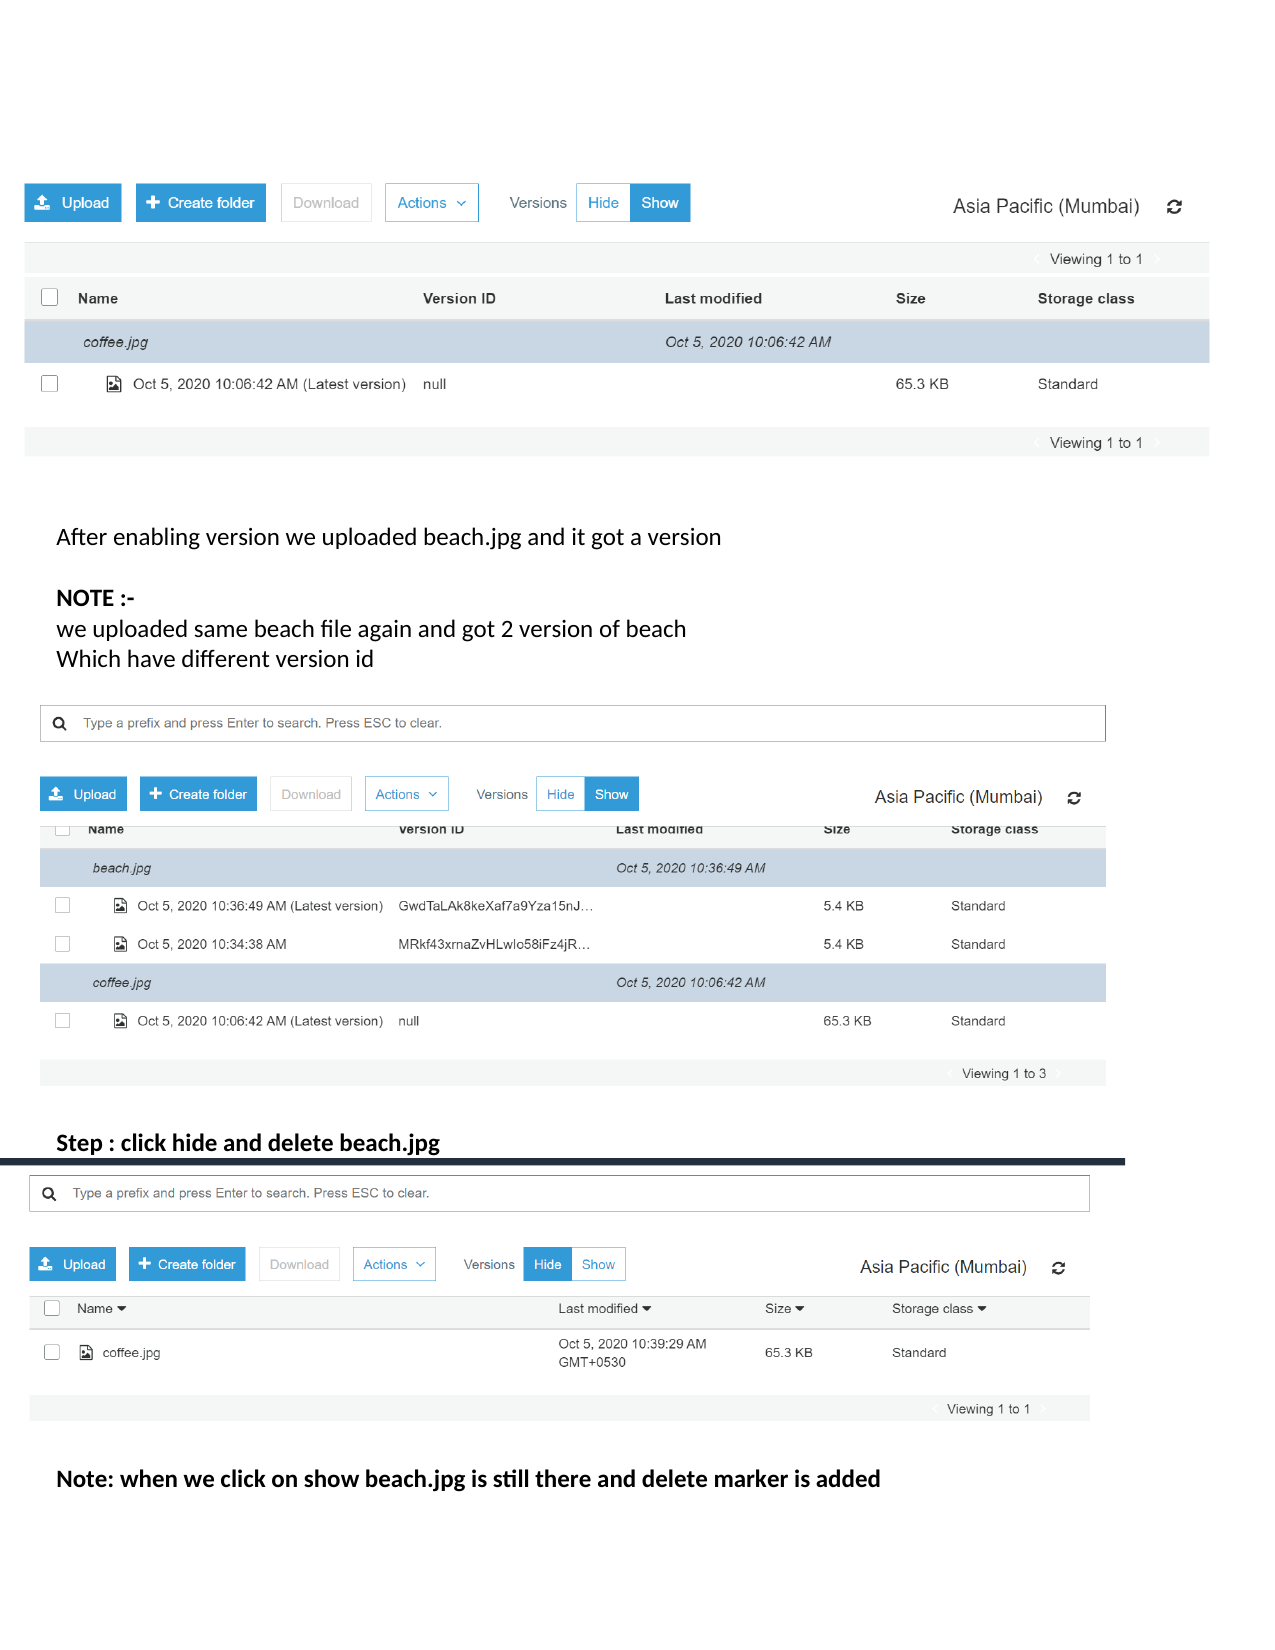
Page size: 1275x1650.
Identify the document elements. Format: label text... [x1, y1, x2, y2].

text After enabling version we uploaded beach.jpg and it got a version [56, 521, 1125, 552]
picture [0, 704, 1125, 1097]
picture [0, 150, 1252, 491]
text Note: when we click on show beach.jpg is still there and delete marker is added [56, 1463, 1125, 1494]
picture [0, 1158, 1125, 1433]
text NOTE :- [56, 582, 1125, 613]
text Step : click hide and delete beach.jpg [56, 1127, 1125, 1158]
text we uploaded same beach file again and got 2 version of beach [56, 613, 1125, 643]
text Which have different version id [56, 643, 1125, 674]
